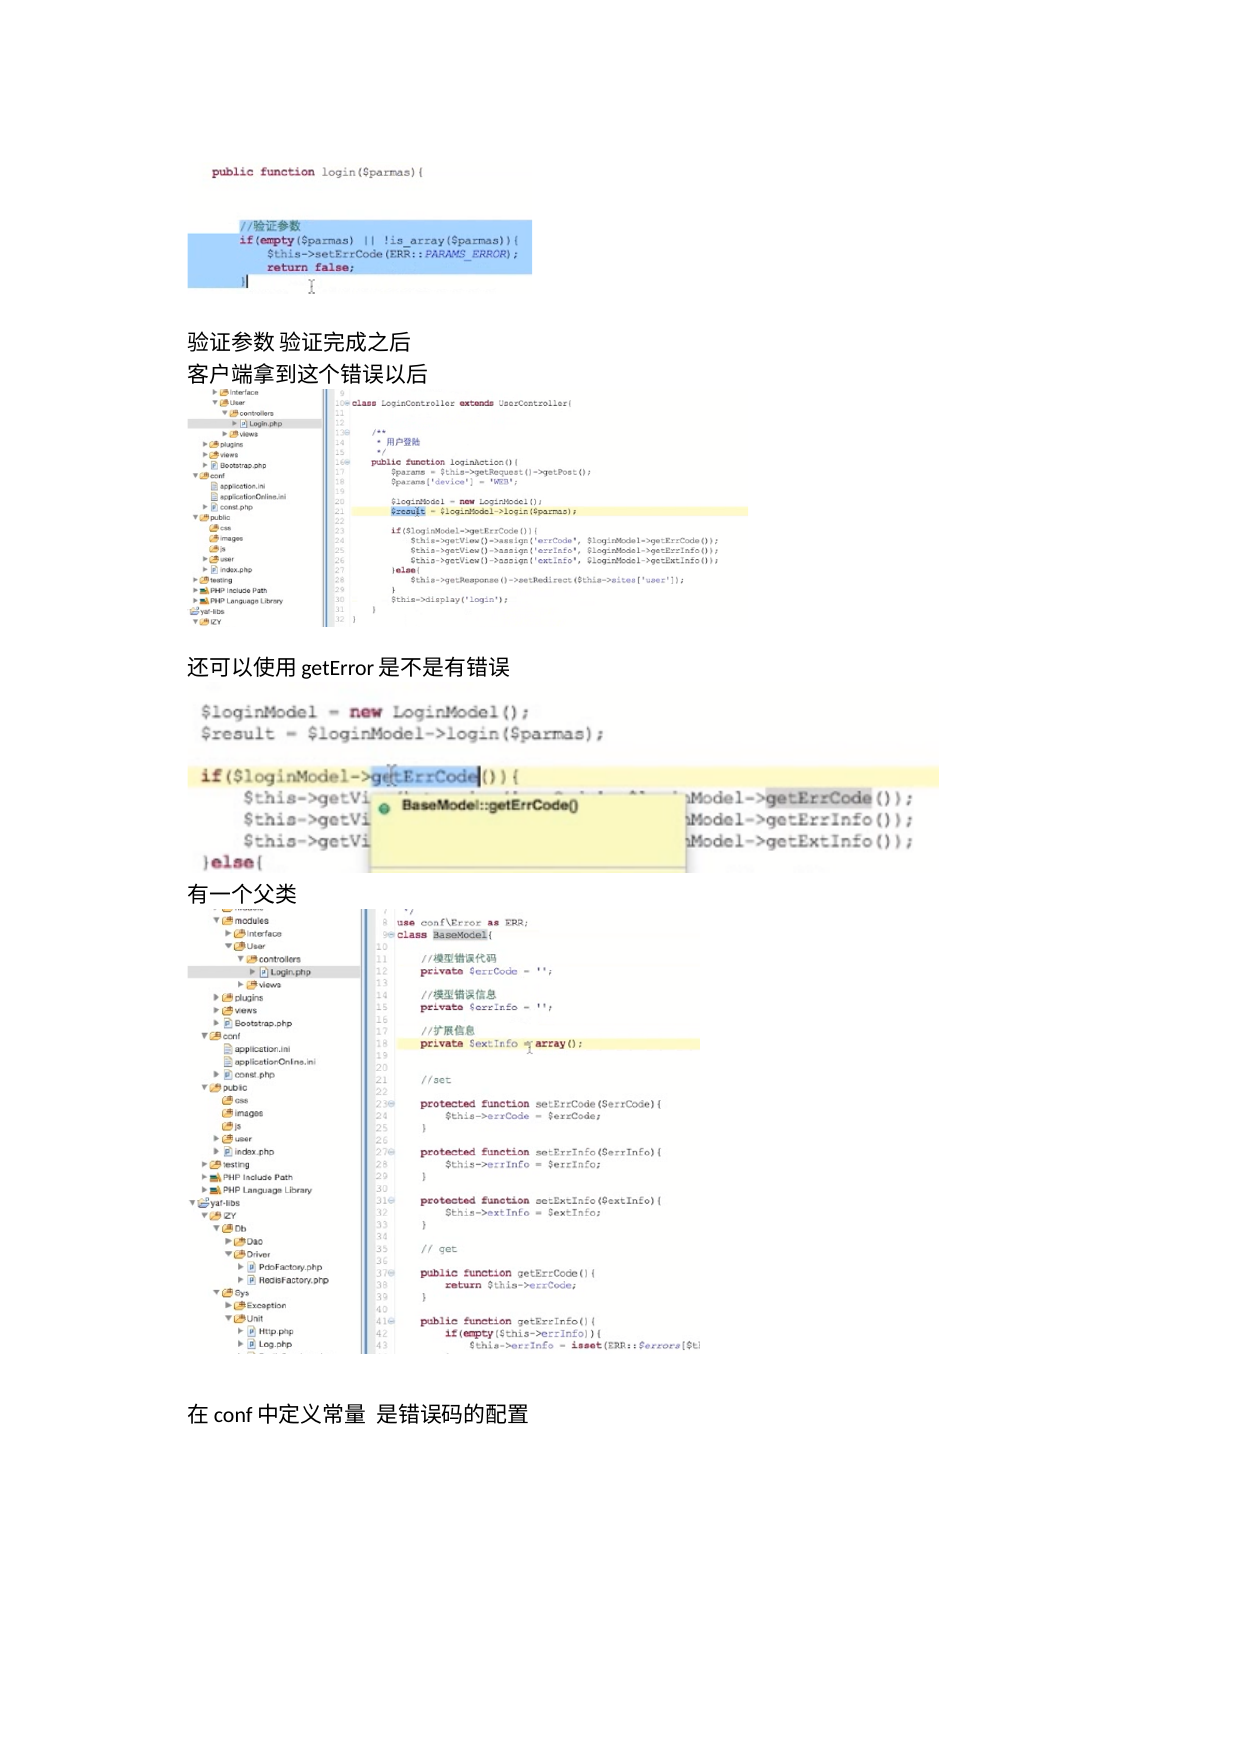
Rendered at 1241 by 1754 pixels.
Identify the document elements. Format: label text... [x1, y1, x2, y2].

text 验证参数 验证完成之后 [187, 324, 1053, 357]
picture [187, 162, 533, 294]
picture [187, 389, 749, 627]
picture [187, 909, 700, 1354]
picture [187, 682, 939, 873]
text 还可以使用getError是不是有错误 [187, 649, 1053, 682]
text 有一个父类 [187, 877, 1053, 909]
text 在conf中定义常量 是错误码的配置 [187, 1397, 1053, 1429]
text 客户端拿到这个错误以后 [187, 357, 1053, 389]
